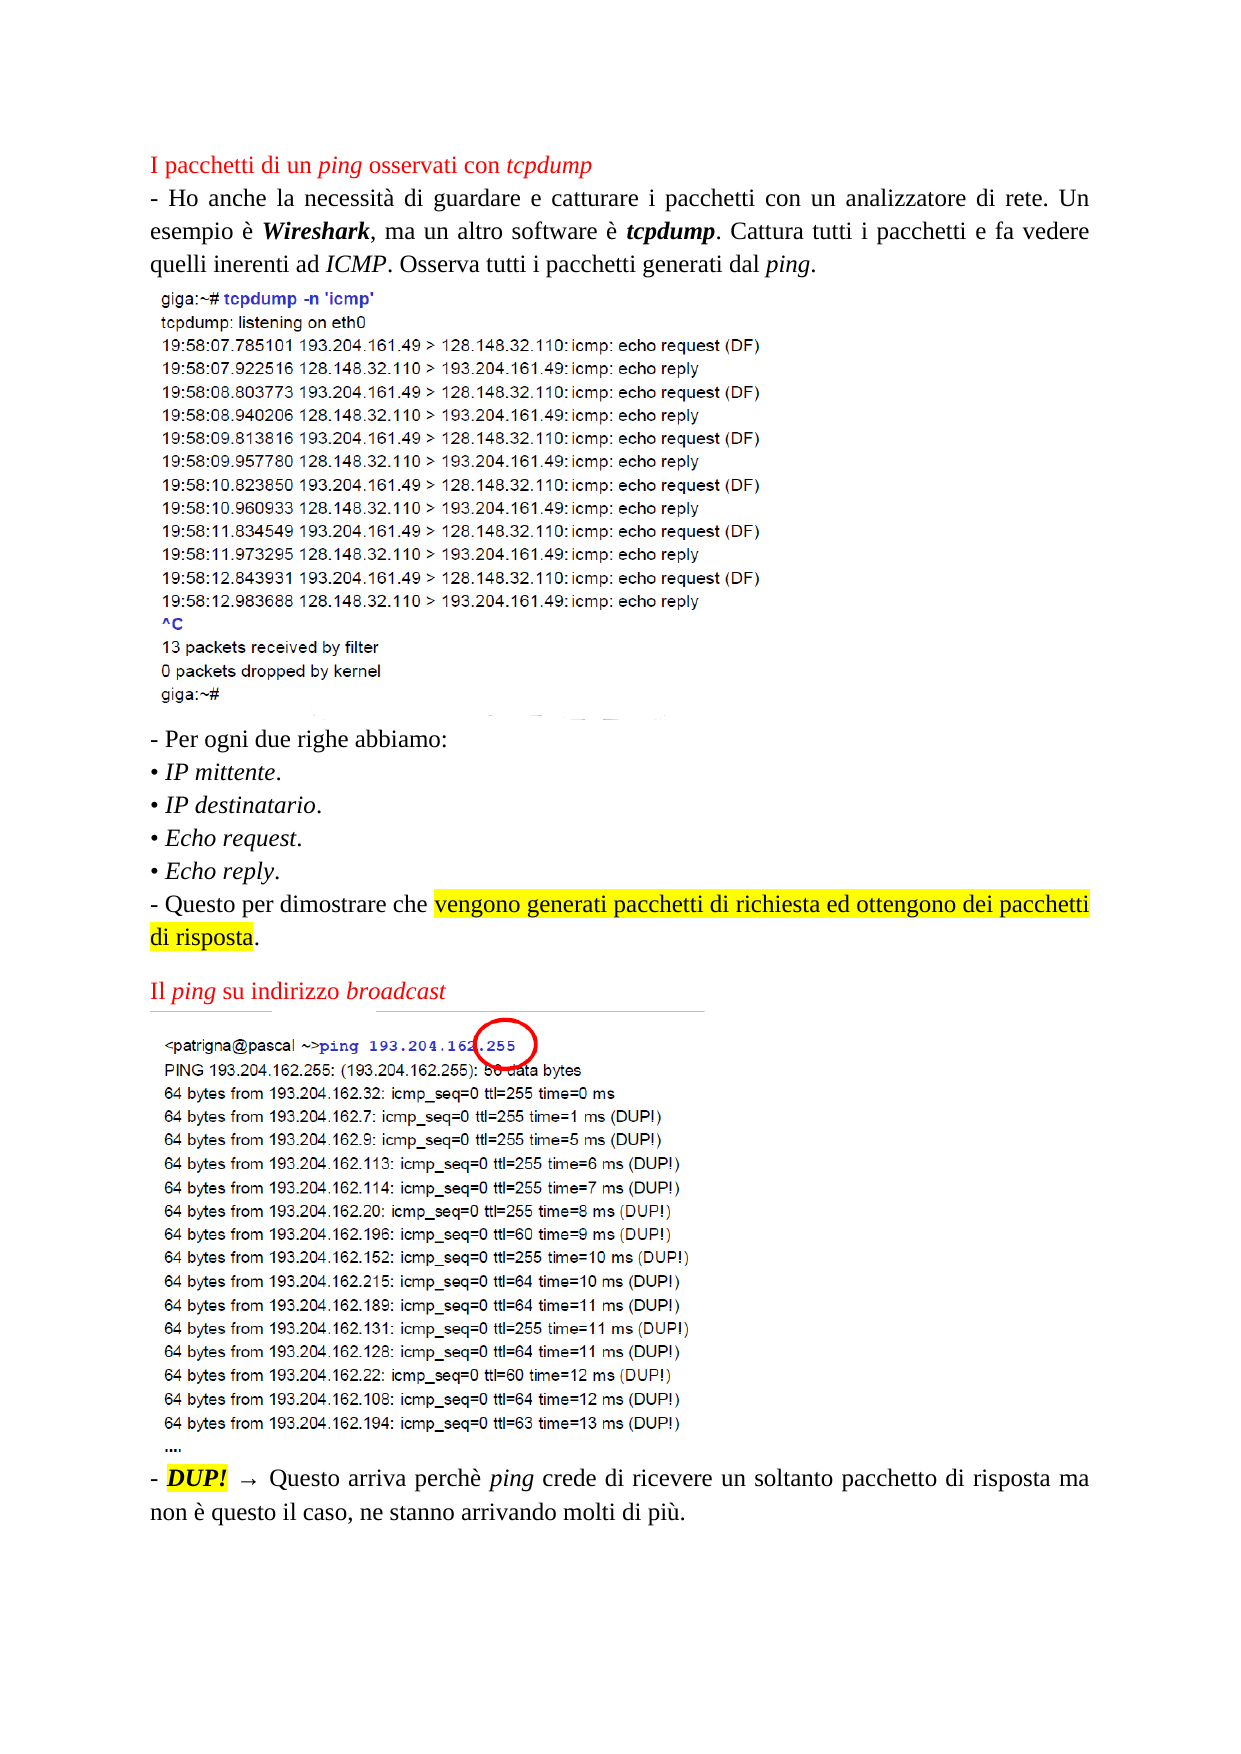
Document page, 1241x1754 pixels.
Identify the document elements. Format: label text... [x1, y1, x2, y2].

picture [150, 1008, 705, 1460]
picture [150, 281, 774, 720]
